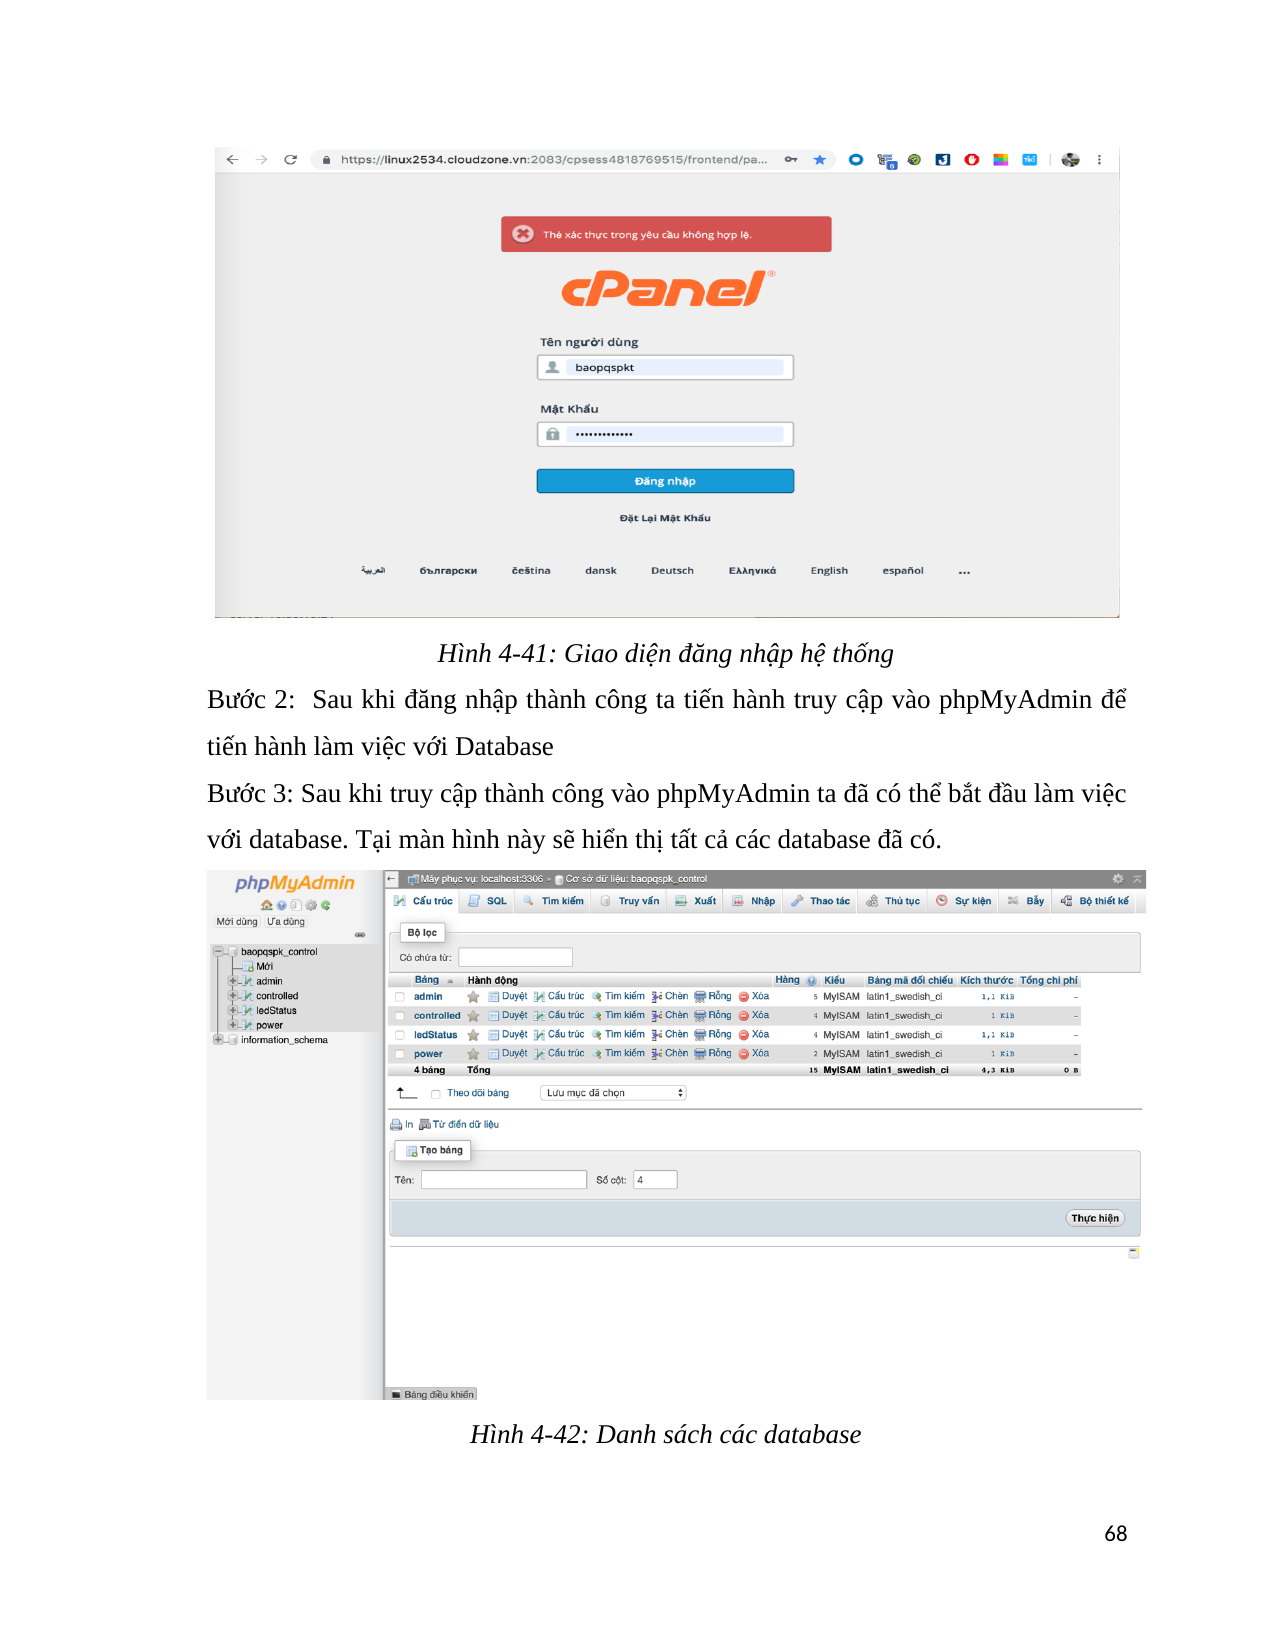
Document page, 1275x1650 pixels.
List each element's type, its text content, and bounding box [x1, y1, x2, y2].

picture [206, 870, 1147, 1400]
text Bước 2: Sau khi đăng nhập thành công ta tiến hành truy cập vào phpMyAdmin để tiến hành làm việc với Database [207, 683, 1127, 761]
picture [214, 147, 1120, 618]
text Bước 3: Sau khi truy cập thành công vào phpMyAdmin ta đã có thể bắt đầu làm việc với database. Tại màn hình này sẽ hiển thị tất cả các database đã có. [207, 777, 1127, 855]
